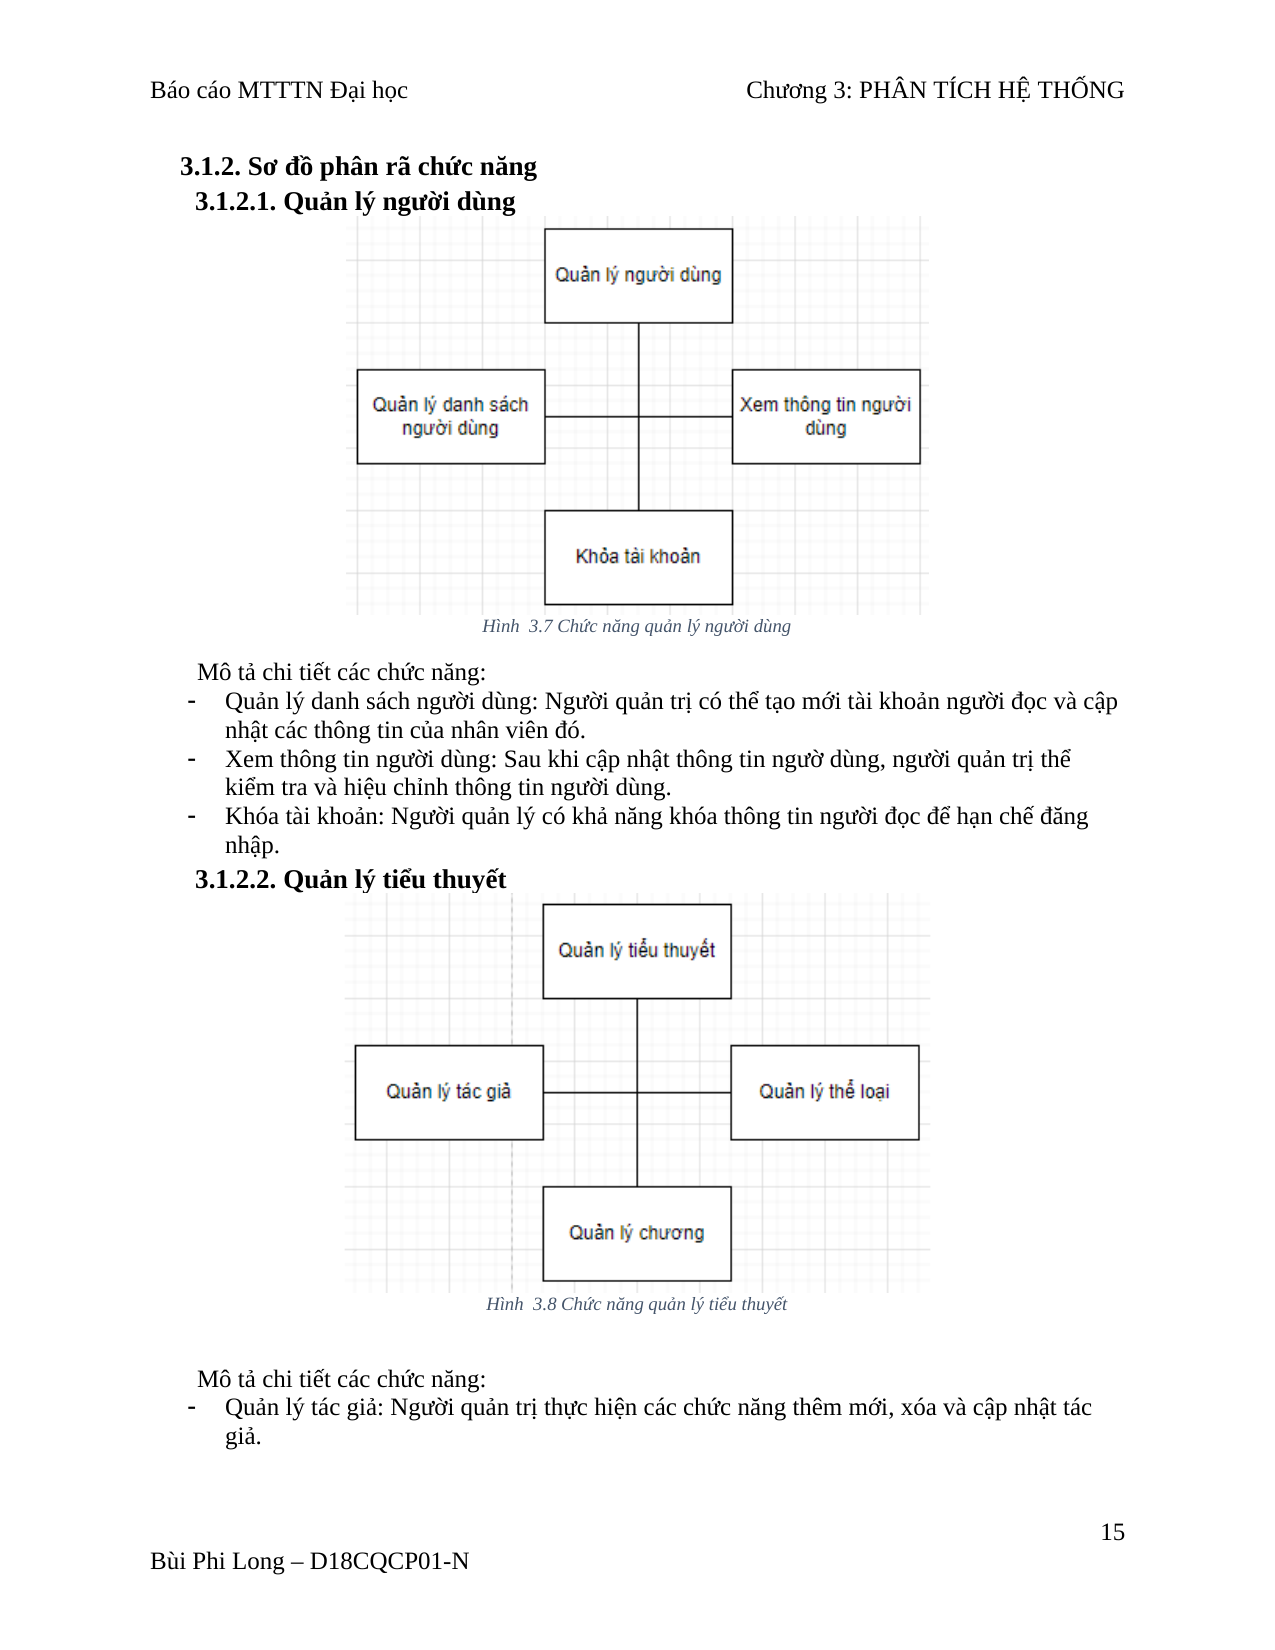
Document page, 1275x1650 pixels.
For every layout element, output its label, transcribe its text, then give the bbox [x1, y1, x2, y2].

list Quản lý tác giả: Người quản trị thực hiện các chức năng thêm mới, xóa và cập nhật tác giả. [187, 1392, 1125, 1450]
subtitle Sơ đồ phân rã chức năng [180, 150, 1125, 181]
text Mô tả chi tiết các chức năng: [187, 657, 1125, 686]
picture [344, 893, 931, 1293]
list Khóa tài khoản: Người quản lý có khả năng khóa thông tin người đọc để hạn chế đăng nhập. [187, 801, 1125, 859]
text Mô tả chi tiết các chức năng: [187, 1364, 1125, 1392]
list Xem thông tin người dùng: Sau khi cập nhật thông tin ngườ dùng, người quản trị thể kiểm tra và hiệu chỉnh thông tin người dùng. [187, 744, 1125, 801]
list Quản lý danh sách người dùng: Người quản trị có thể tạo mới tài khoản người đọc và cập nhật các thông tin của nhân viên đó. [187, 686, 1125, 744]
picture [346, 216, 929, 615]
subtitle Quản lý tiểu thuyết [195, 863, 1125, 894]
subtitle Quản lý người dùng [195, 185, 1125, 216]
